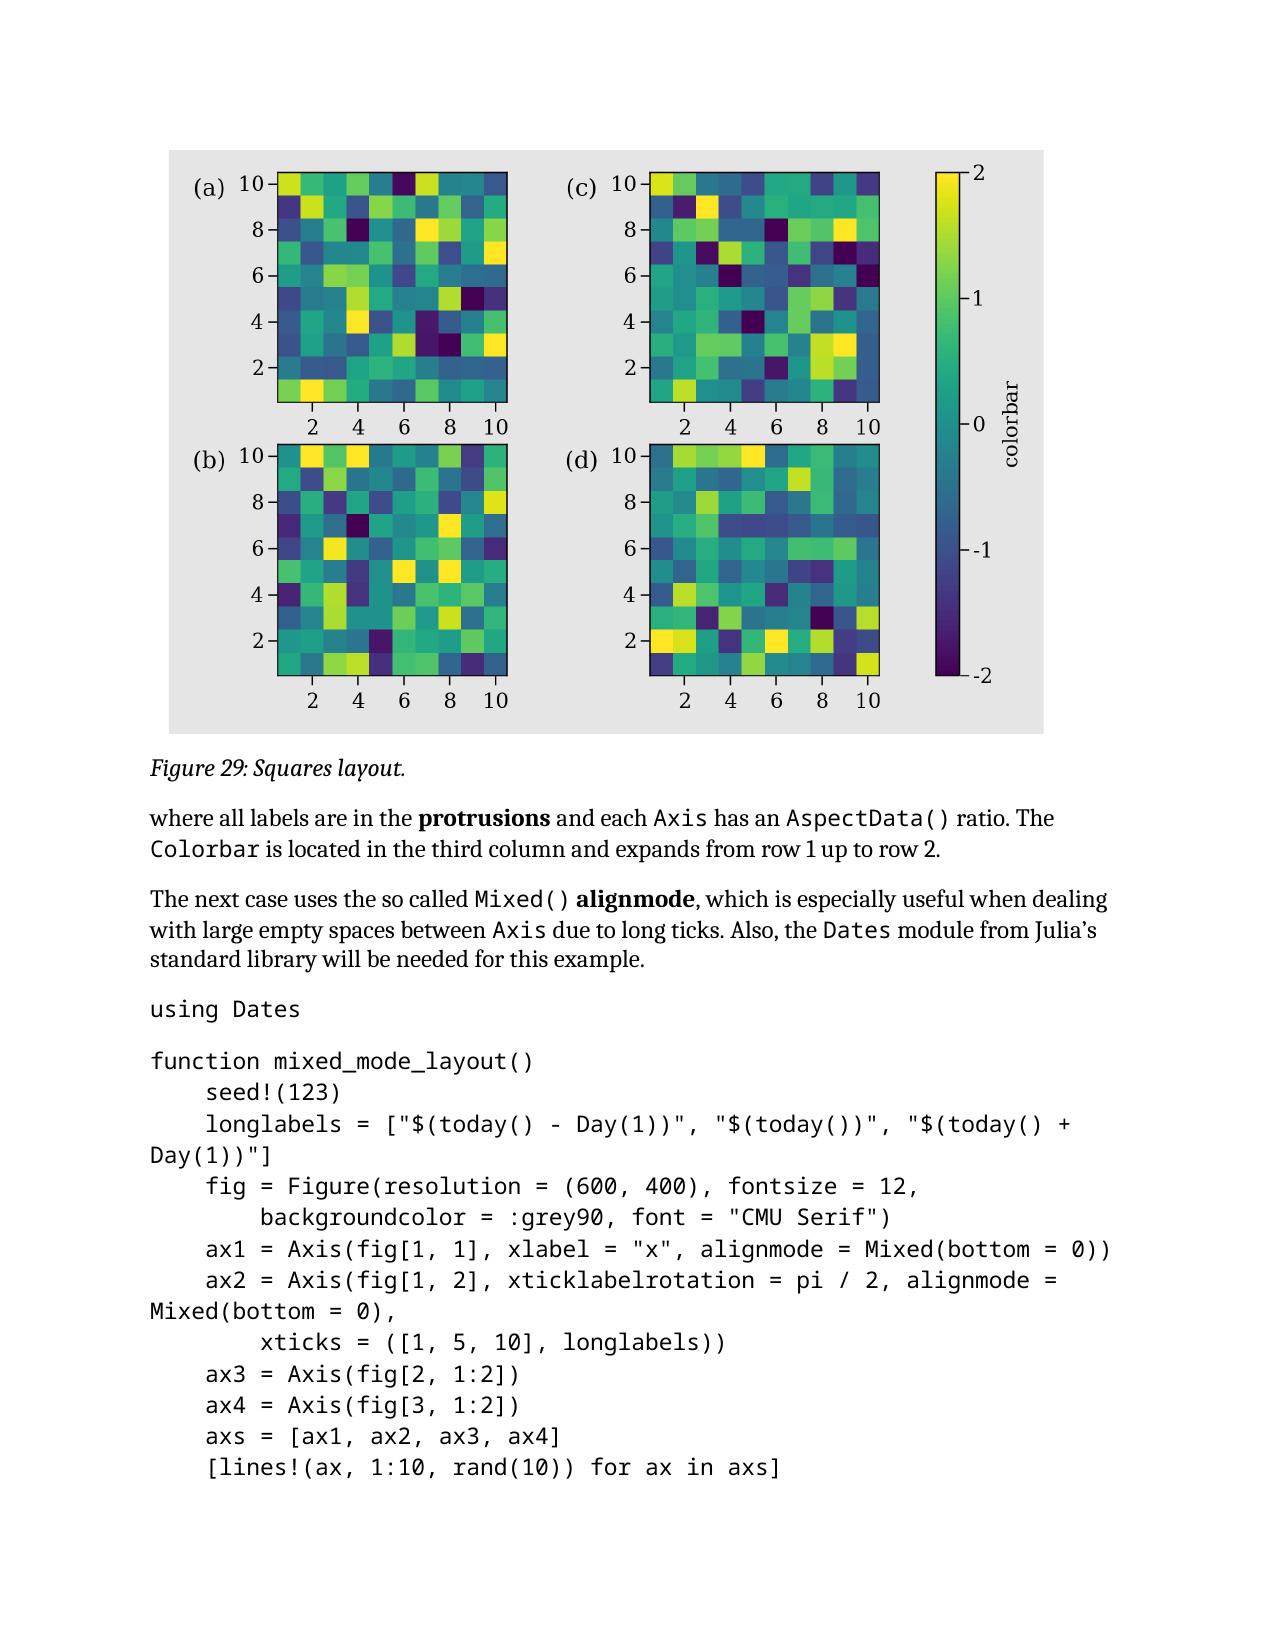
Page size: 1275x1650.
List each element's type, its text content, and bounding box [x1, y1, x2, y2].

text where all labels are in the protrusions and each Axis has an AspectData() ratio. The Colorbar is located in the third column and expands from row 1 up to row 2. [150, 802, 1125, 864]
text using Dates [150, 993, 1125, 1024]
text Figure 29: Squares layout. [150, 754, 1125, 783]
text The next case uses the so called Mixed() alignmode, which is especially useful when dealing with large empty spaces between Axis due to long ticks. Also, the Dates module from Julia’s standard library will be needed for this example. [150, 883, 1125, 974]
picture [168, 150, 1044, 734]
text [150, 1045, 1125, 1482]
